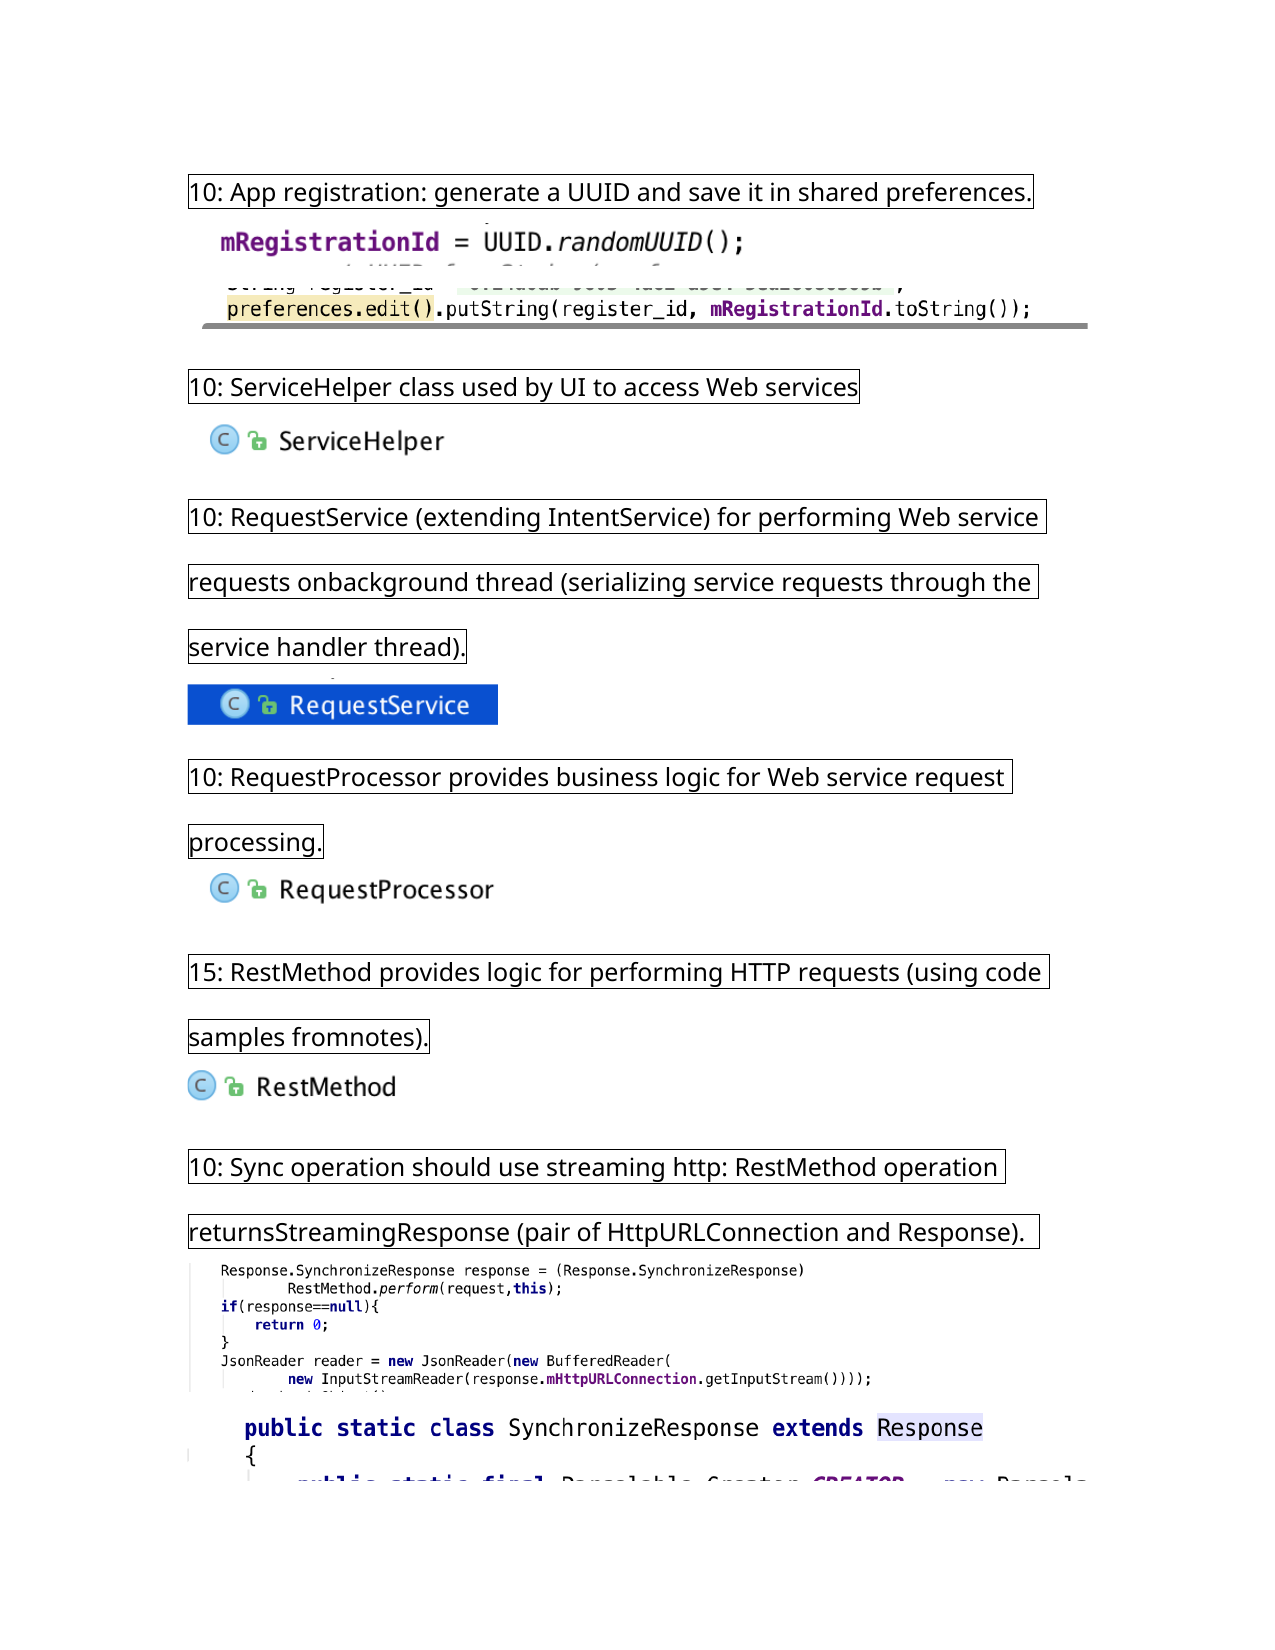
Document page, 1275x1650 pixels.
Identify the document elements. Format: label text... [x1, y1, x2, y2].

picture [187, 678, 498, 727]
text 10: RequestProcessor provides business logic for Web service request processing. [187, 744, 1087, 874]
picture [187, 1263, 908, 1392]
text 10: Sync operation should use streaming http: RestMethod operation returnsStreamingResponse (pair of HttpURLConnection and Response). [187, 1134, 1087, 1264]
picture [187, 873, 561, 907]
text 10: App registration: generate a UUID and save it in shared preferences. [187, 159, 1087, 224]
picture [187, 1393, 1088, 1481]
text 10: RequestService (extending IntentService) for performing Web service requests onbackground thread (serializing service requests through the service handler thread). [187, 484, 1087, 679]
text 15: RestMethod provides logic for performing HTTP requests (using code samples fromnotes). [187, 939, 1087, 1069]
picture [187, 1068, 440, 1109]
picture [187, 418, 478, 463]
text 10: ServiceHelper class used by UI to access Web services [187, 354, 1087, 419]
picture [187, 288, 1088, 329]
picture [187, 223, 807, 266]
